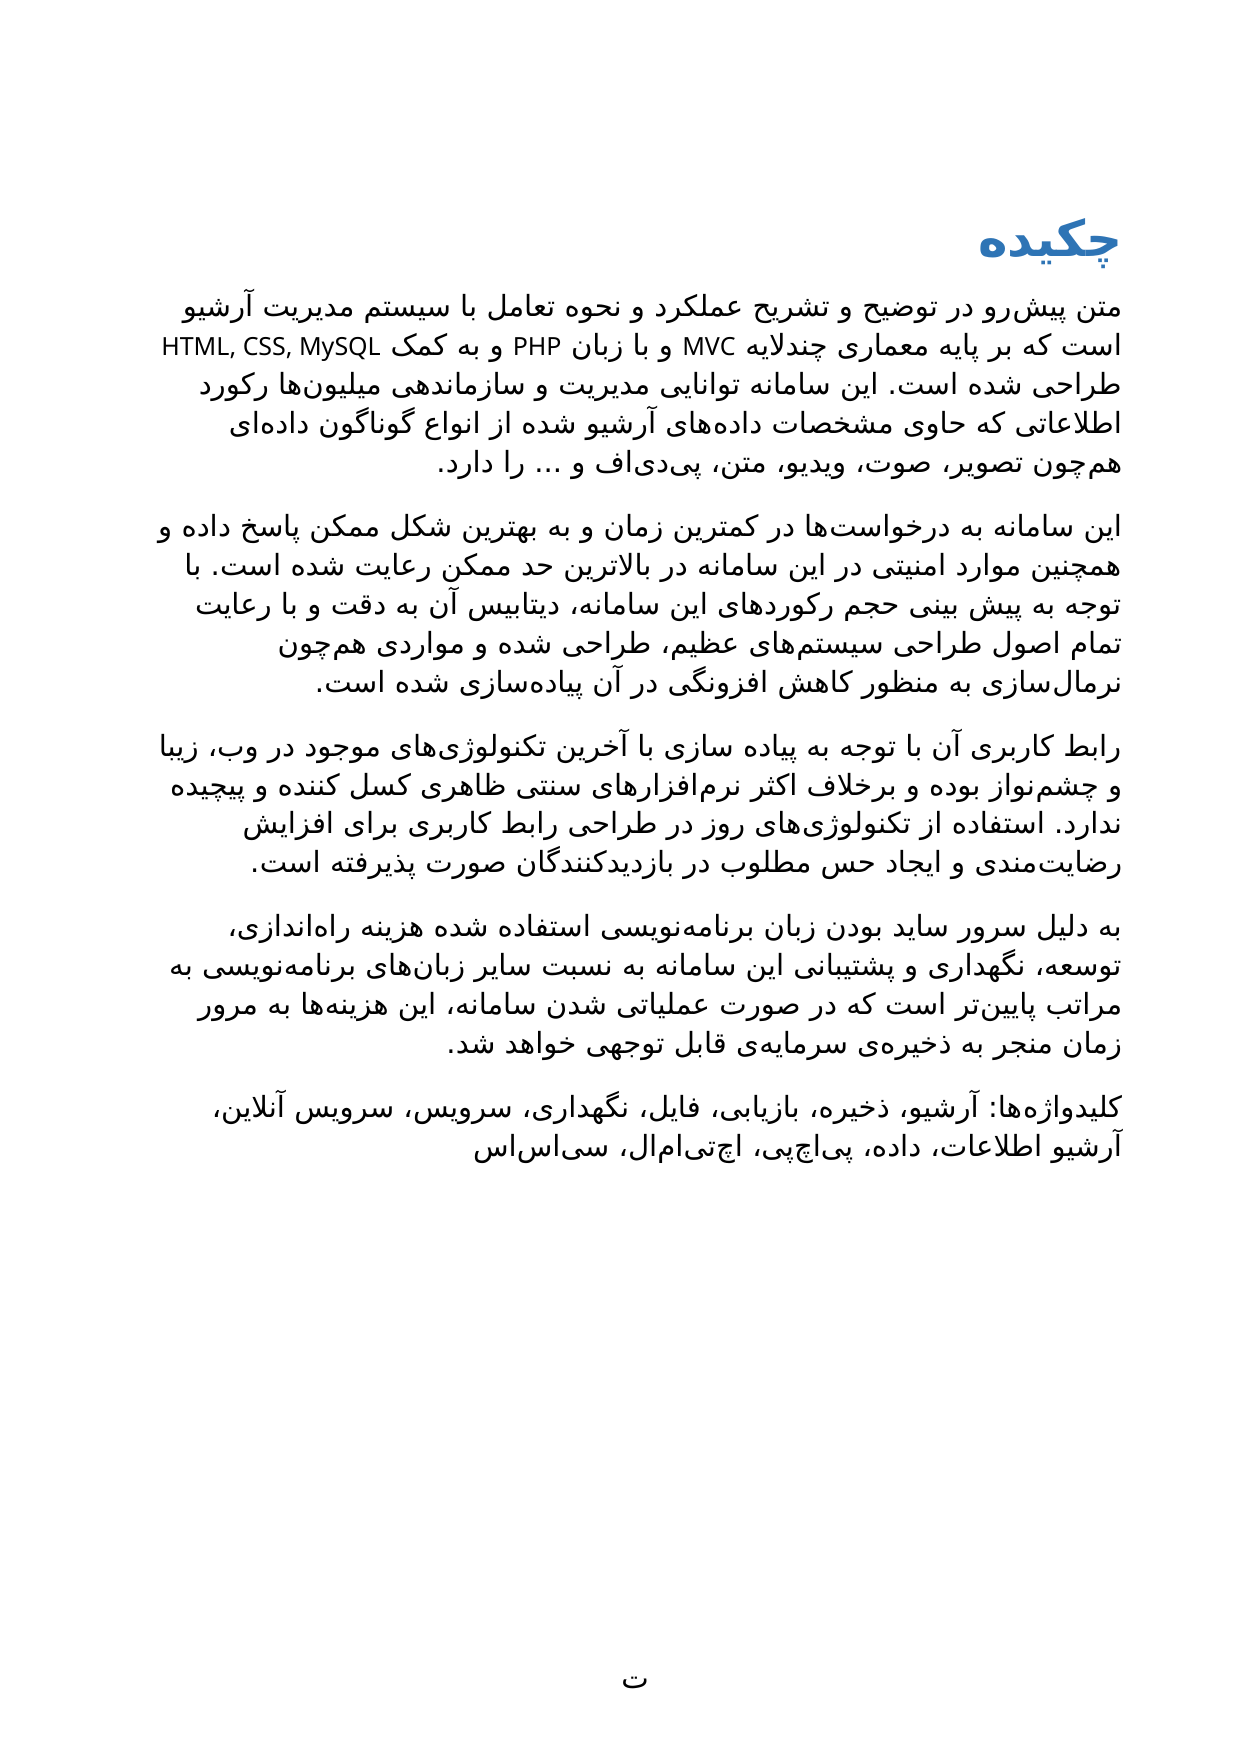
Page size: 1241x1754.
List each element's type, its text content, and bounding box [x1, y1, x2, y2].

text کلیدواژه‌ها: آرشیو، ذخیره، بازیابی، فایل، نگهداری، سرویس، سرویس آنلاین، آرشیو اطلاعات، داده، پی‌اچ‌پی، اچ‌تی‌ام‌ال، سی‌اس‌اس [148, 1091, 1122, 1163]
text به دلیل سرور ساید بودن زبان برنامه‌نویسی استفاده شده هزینه راه‌اندازی، توسعه، نگهداری و پشتیبانی این سامانه به نسبت سایر زبان‌های برنامه‌نویسی به مراتب پایین‌تر است که در صورت عملیاتی شدن سامانه، این هزینه‌ها به مرور زمان منجر به ذخیره‌ی سرمایه‌ی قابل توجهی خواهد شد. [148, 910, 1122, 1061]
text این سامانه به درخواست‌ها در کمترین زمان و به بهترین شکل ممکن پاسخ داده و همچنین موارد امنیتی در این سامانه در بالاترین حد ممکن رعایت شده است. با توجه به پیش بینی حجم رکوردهای این سامانه، دیتابیس آن به دقت و با رعایت تمام اصول طراحی سیستم‌های عظیم، طراحی شده و مواردی هم‌چون نرمال‌سازی به منظور کاهش افزونگی در آن پیاده‌سازی شده است. [148, 509, 1122, 699]
subtitle چکیده [148, 209, 1122, 268]
text متن پیش‌رو در توضیح و تشریح عملکرد و نحوه تعامل با سیستم مدیریت آرشیو است که بر پایه معماری چندلایه MVC و با زبان PHP‌ و به کمک HTML, CSS, MySQL طراحی شده است. این سامانه توانایی مدیریت و سازماندهی میلیون‌ها رکورد اطلاعاتی که حاوی مشخصات داده‌های آرشیو شده از انواع گوناگون داده‌ای هم‌چون تصویر، صوت، ویدیو، متن، پی‌دی‌اف و ... را دارد. [148, 289, 1122, 479]
text رابط کاربری آن با توجه به پیاده سازی با آخرین تکنولوژی‌های موجود در وب، زیبا و چشم‌نواز بوده و برخلاف اکثر نرم‌افزارهای سنتی ظاهری کسل کننده و پیچیده ندارد. استفاده از تکنولوژی‌های روز در طراحی رابط کاربری برای افزایش رضایت‌مندی و ایجاد حس مطلوب در بازدیدکنندگان صورت پذیرفته است. [148, 729, 1122, 880]
